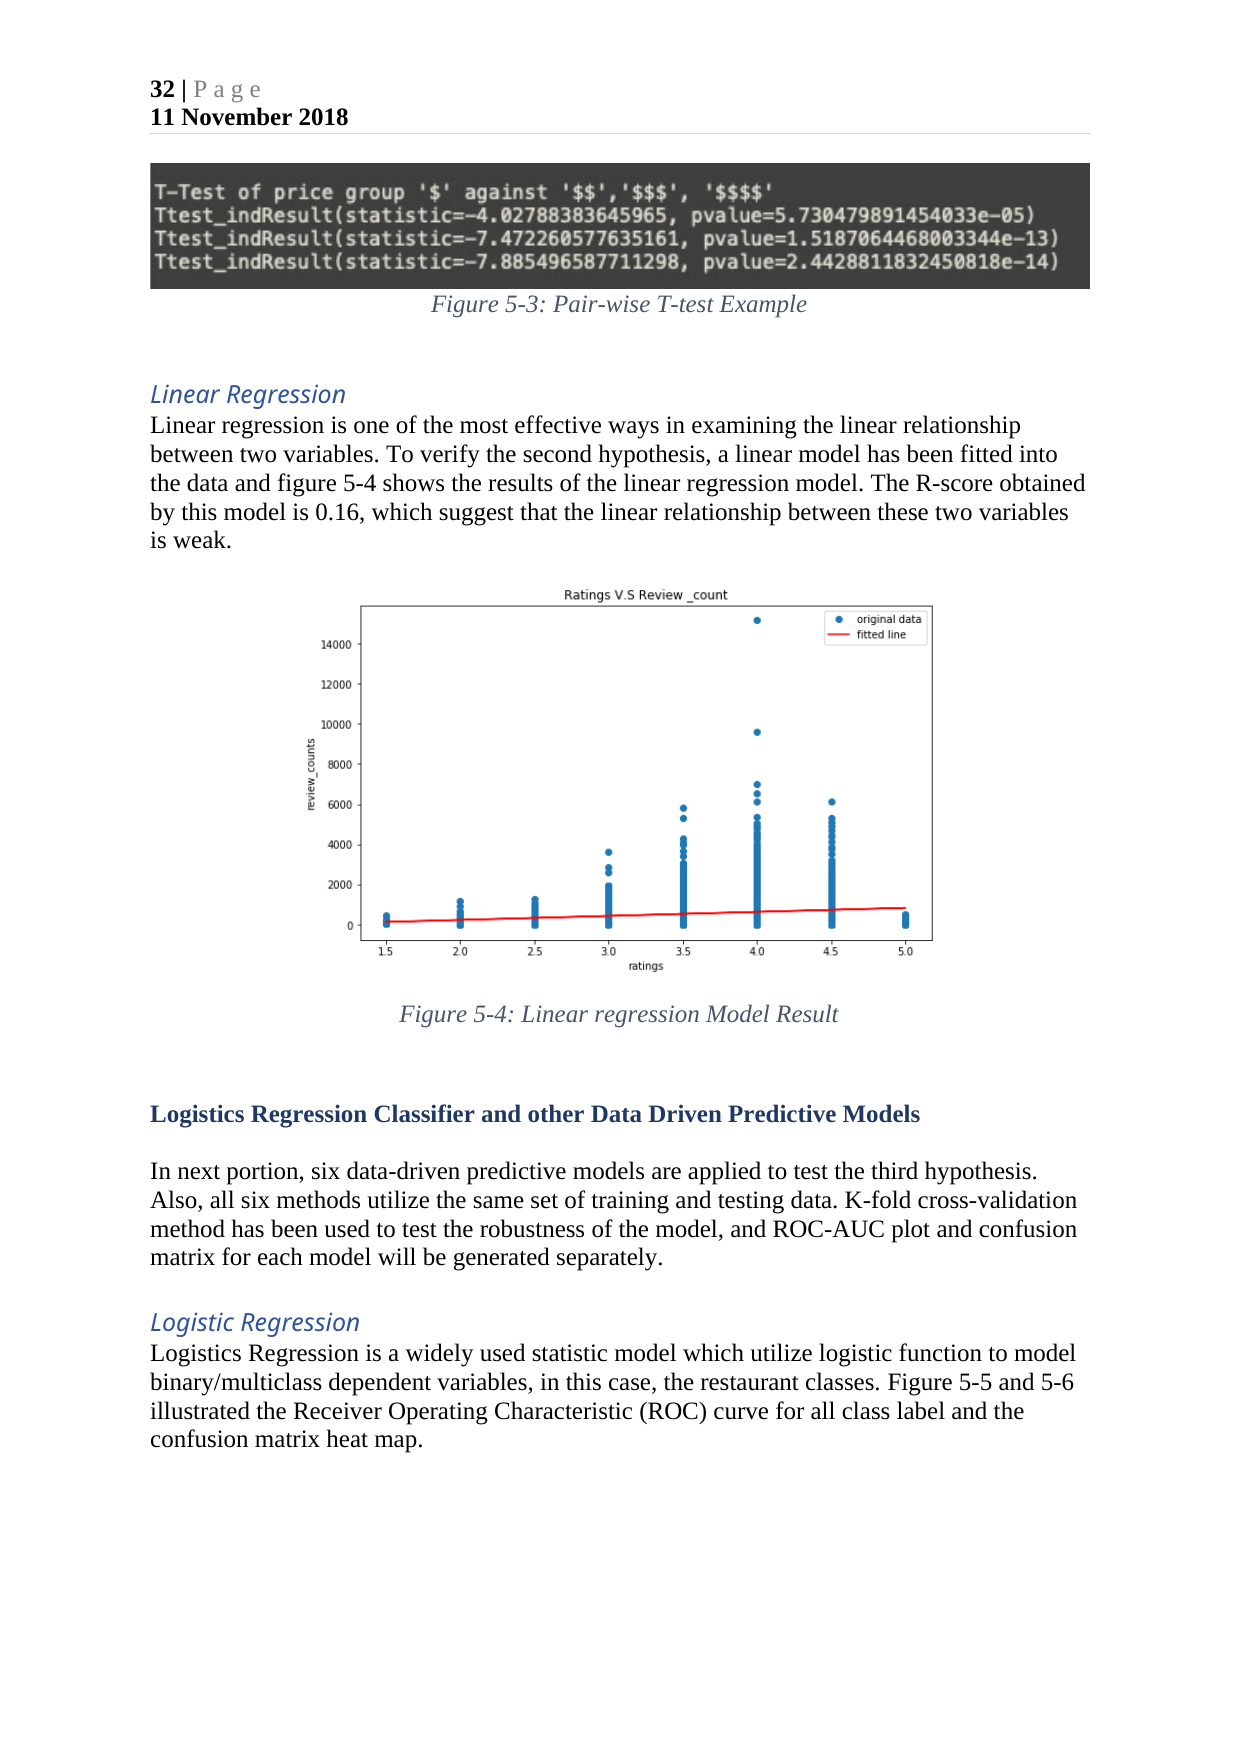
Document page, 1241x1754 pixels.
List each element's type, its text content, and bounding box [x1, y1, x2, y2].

text In next portion, six data-driven predictive models are applied to test the third hypothesis. Also, all six methods utilize the same set of training and testing data. K-fold cross-validation method has been used to test the robustness of the model, and ROC-AUC plot and confusion matrix for each model will be generated separately. [150, 1156, 1090, 1271]
subtitle Linear Regression [150, 376, 1090, 411]
text Figure 5-4: Linear regression Model Result [150, 999, 1090, 1028]
text Figure 5-3: Pair-wise T-test Example [150, 289, 1090, 317]
picture [298, 583, 942, 979]
text Linear regression is one of the most effective ways in examining the linear relationship between two variables. To verify the second hypothesis, a linear model has been fitted into the data and figure 5-4 shows the results of the linear regression model. The R-score obtained by this model is 0.16, which suggest that the linear relationship between these two variables is weak. [150, 411, 1090, 554]
subtitle Logistics Regression Classifier and other Data Driven Predictive Models [150, 1099, 1090, 1127]
text Logistics Regression is a widely used statistic model which utilize logistic function to model binary/multiclass dependent variables, in this case, the restaurant classes. Figure 5-5 and 5-6 illustrated the Receiver Operating Characteristic (ROC) curve for all class label and the confusion matrix heat map. [150, 1338, 1090, 1453]
picture [150, 163, 1090, 289]
subtitle Logistic Regression [150, 1304, 1090, 1338]
